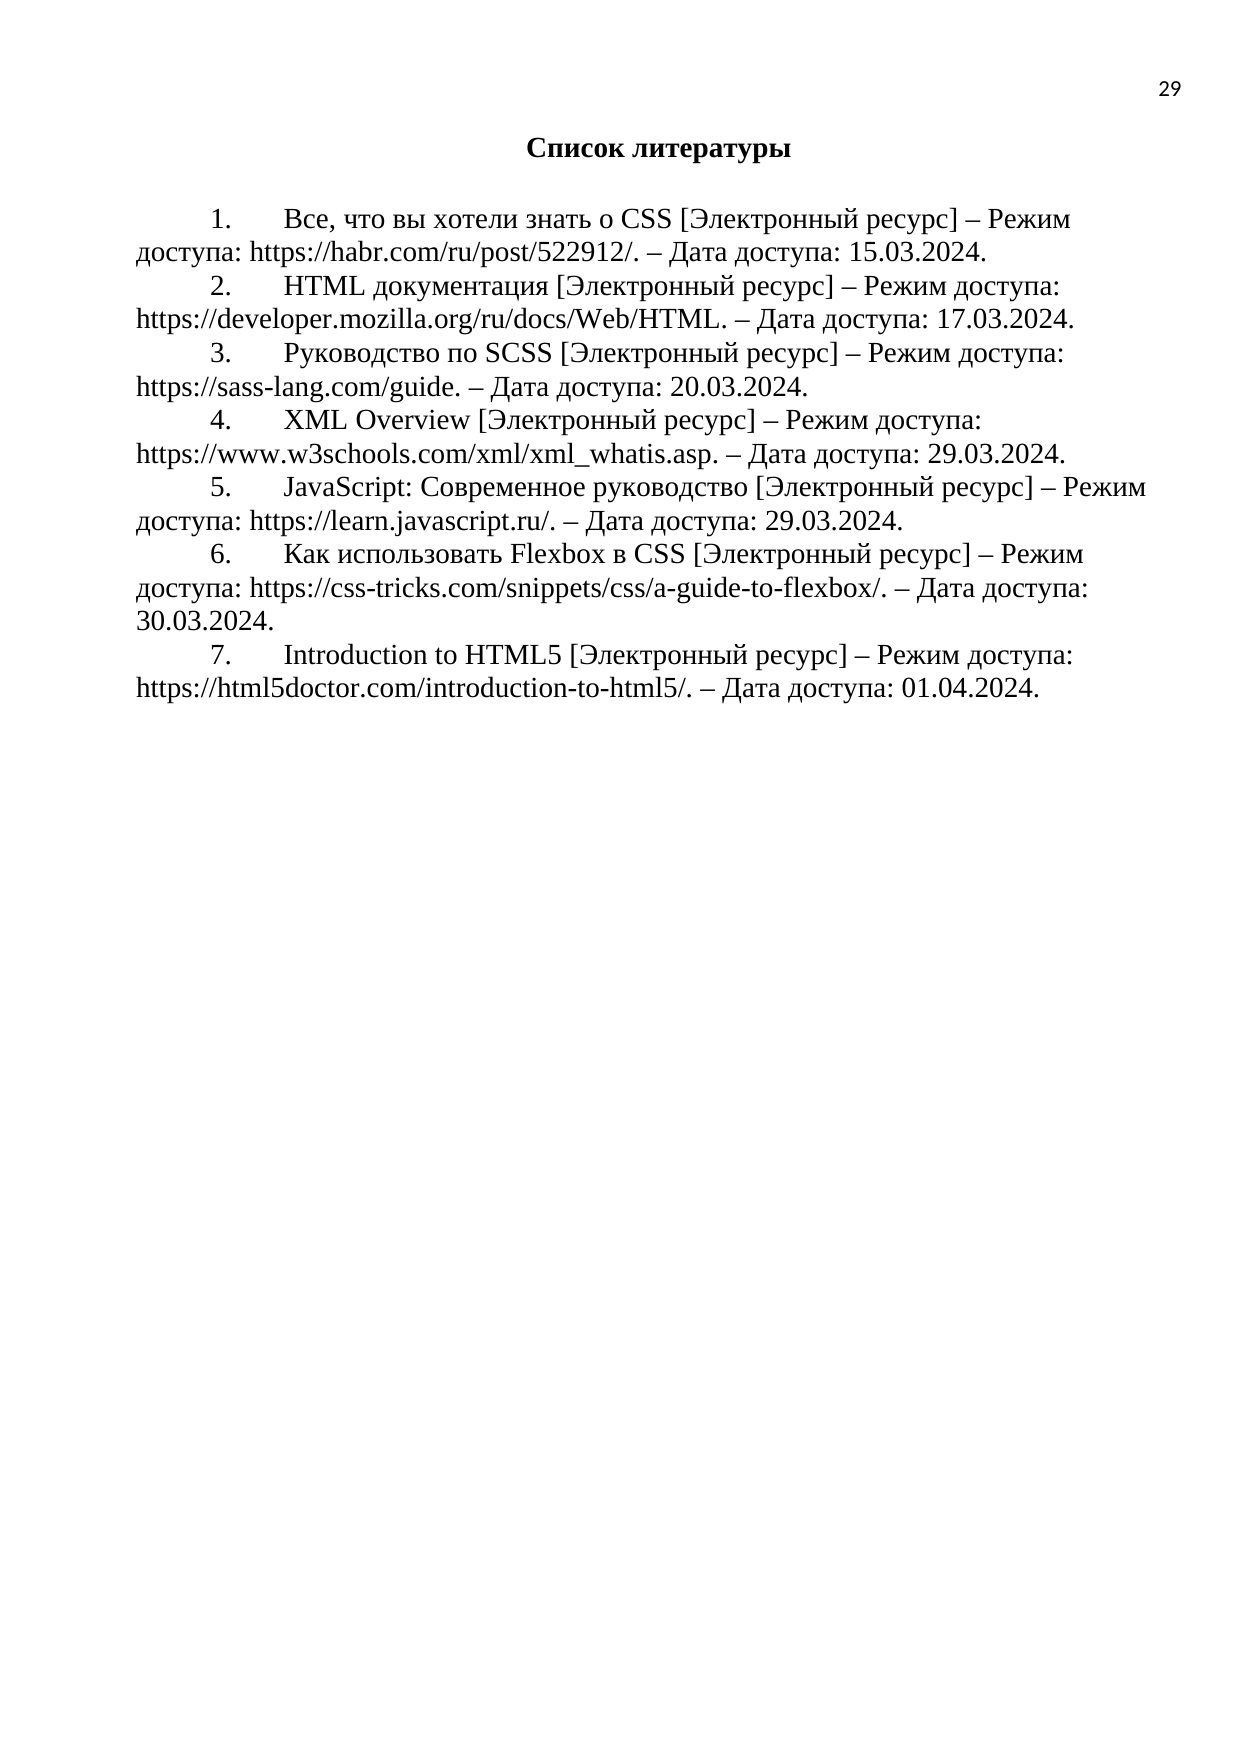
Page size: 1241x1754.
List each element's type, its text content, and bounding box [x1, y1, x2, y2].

list JavaScript: Современное руководство [Электронный ресурс] – Режим доступа: https://learn.javascript.ru/. – Дата доступа: 29.03.2024. [136, 469, 1181, 536]
list Руководство по SCSS [Электронный ресурс] – Режим доступа: https://sass-lang.com/guide. – Дата доступа: 20.03.2024. [136, 335, 1181, 402]
list HTML документация [Электронный ресурс] – Режим доступа: https://developer.mozilla.org/ru/docs/Web/HTML. – Дата доступа: 17.03.2024. [136, 268, 1181, 335]
list XML Overview [Электронный ресурс] – Режим доступа: https://www.w3schools.com/xml/xml_whatis.asp. – Дата доступа: 29.03.2024. [136, 402, 1181, 469]
list Как использовать Flexbox в CSS [Электронный ресурс] – Режим доступа: https://css-tricks.com/snippets/css/a-guide-to-flexbox/. – Дата доступа: 30.03.2024. [136, 536, 1181, 637]
text Список литературы [136, 130, 1181, 163]
list Все, что вы хотели знать о CSS [Электронный ресурс] – Режим доступа: https://habr.com/ru/post/522912/. – Дата доступа: 15.03.2024. [136, 201, 1181, 268]
list Introduction to HTML5 [Электронный ресурс] – Режим доступа: https://html5doctor.com/introduction-to-html5/. – Дата доступа: 01.04.2024. [136, 637, 1181, 704]
